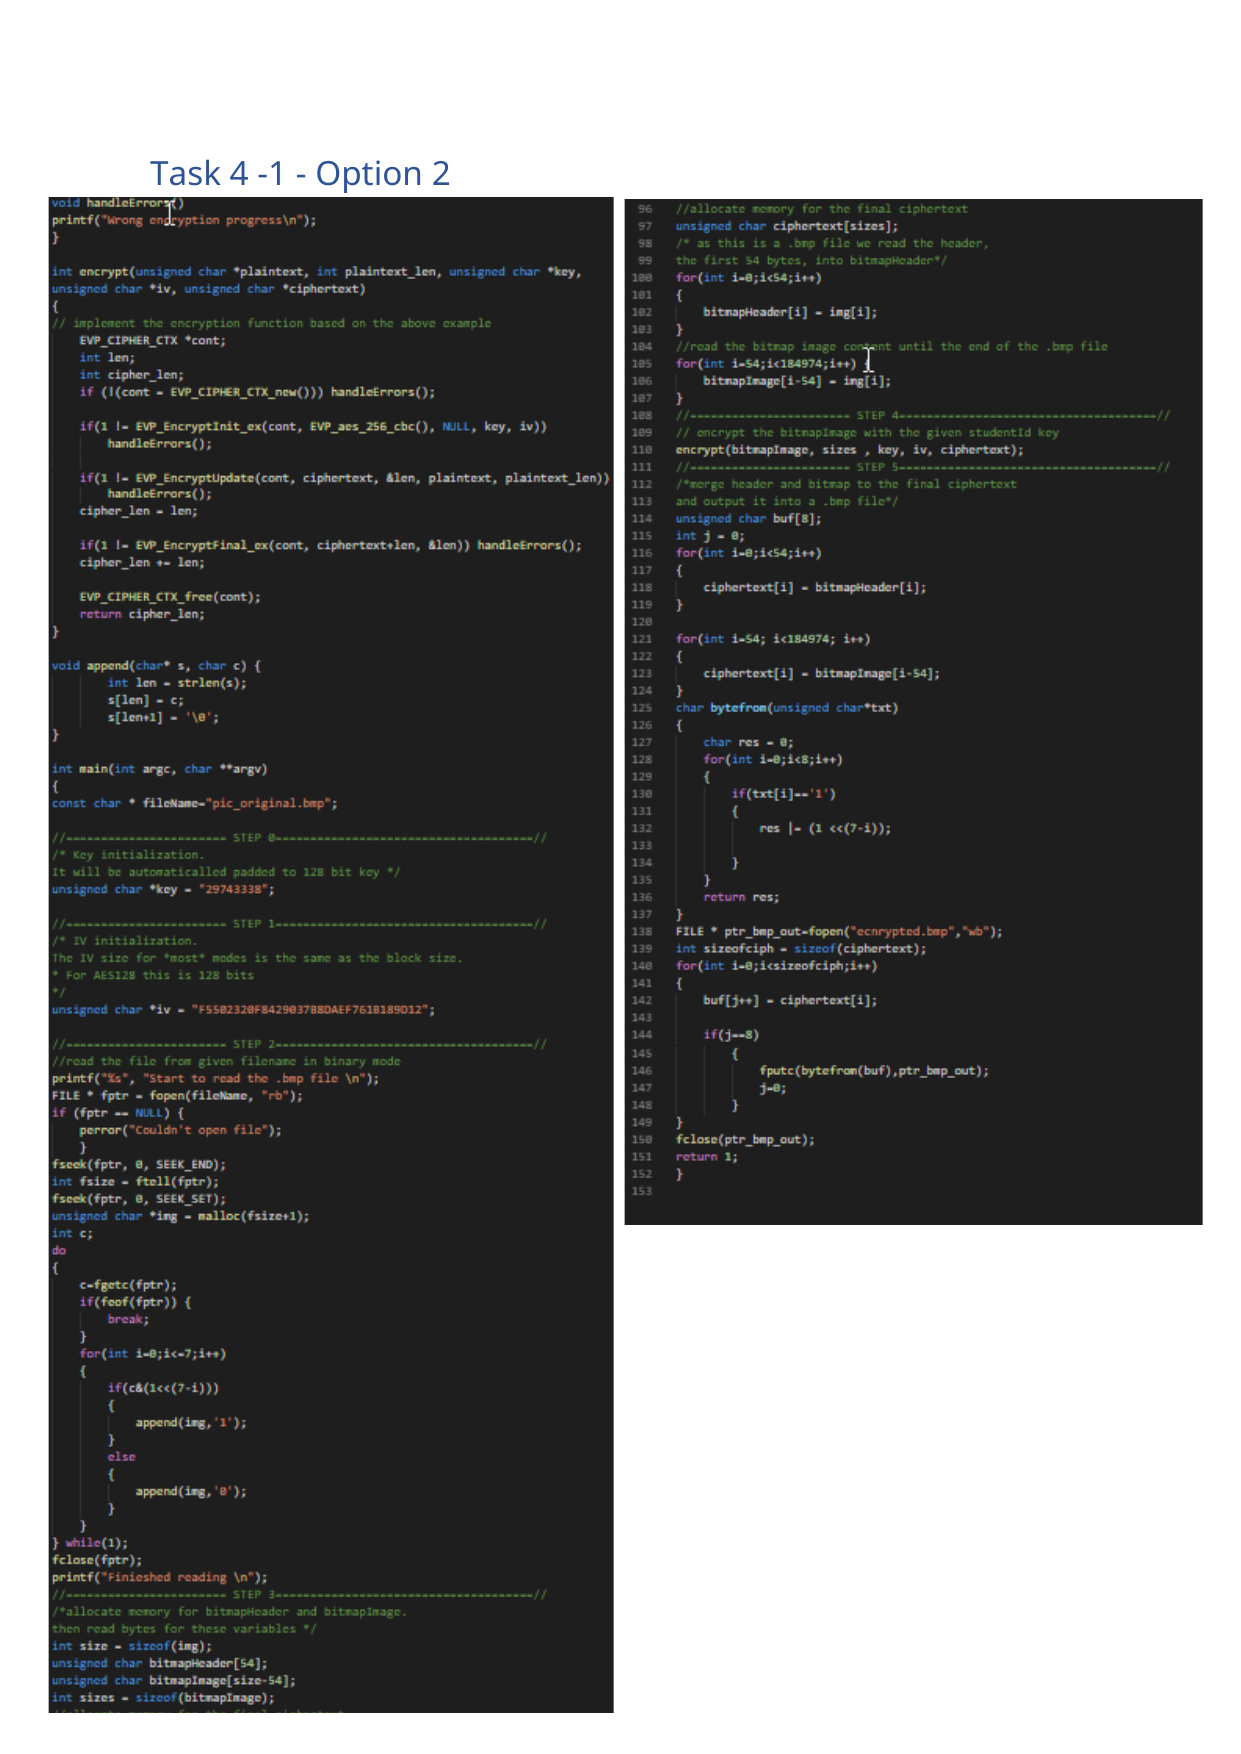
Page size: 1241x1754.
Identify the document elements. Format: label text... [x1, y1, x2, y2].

subtitle Task 4 -1 - Option 2 [150, 150, 1090, 195]
picture [624, 199, 1203, 1225]
picture [48, 197, 614, 1713]
